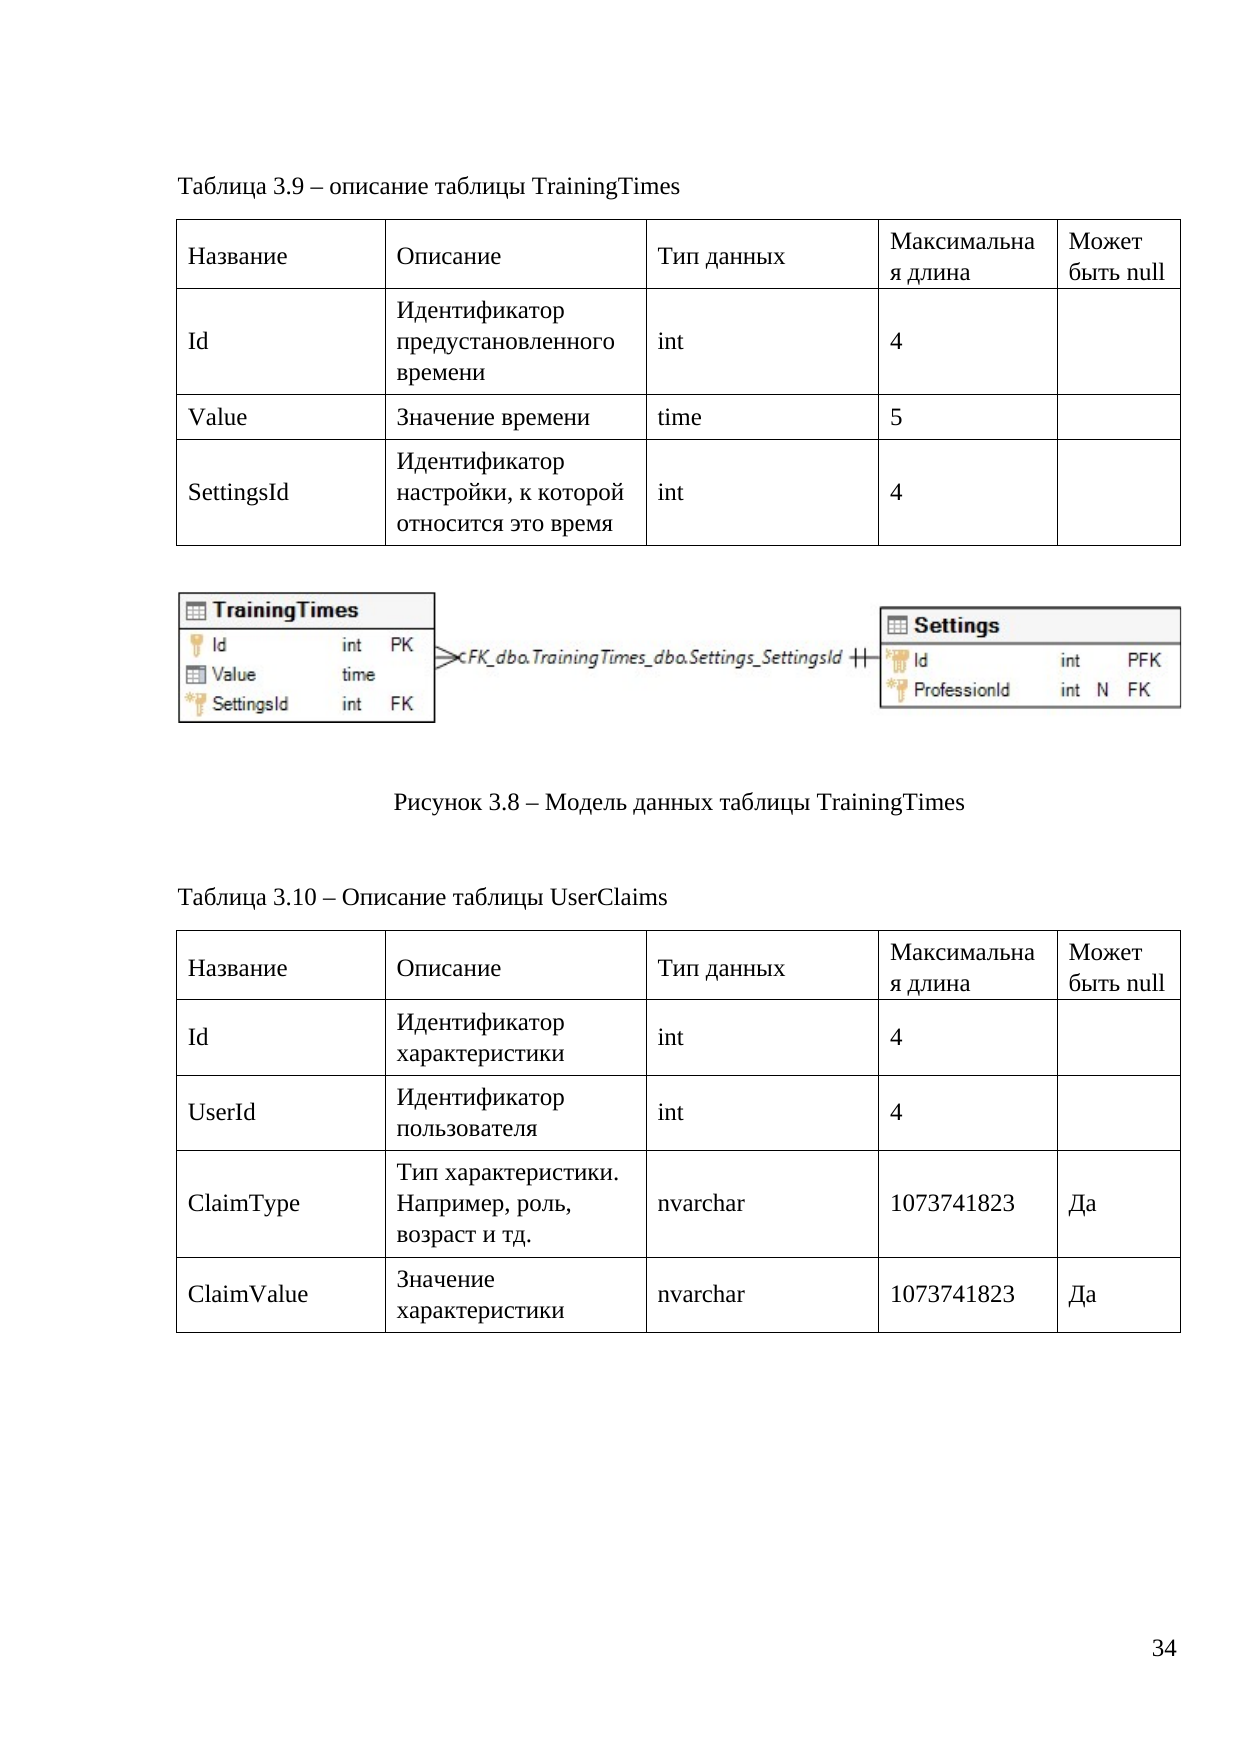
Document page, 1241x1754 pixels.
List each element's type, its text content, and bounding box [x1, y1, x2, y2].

table_cell Да [1058, 1258, 1180, 1332]
table_cell Да [1058, 1151, 1180, 1257]
table_header Описание [386, 931, 646, 999]
text Таблица 3.9 – описание таблицы TrainingTimes [177, 171, 1181, 200]
table_cell int [647, 1076, 878, 1150]
table_cell 4 [879, 1000, 1057, 1075]
table_cell Value [177, 395, 385, 439]
table_cell 4 [879, 289, 1057, 394]
table_header Может быть null [1058, 220, 1180, 288]
table_cell [1058, 1000, 1180, 1075]
table_cell nvarchar [647, 1151, 878, 1257]
table_cell [1058, 395, 1180, 439]
table_cell SettingsId [177, 440, 385, 545]
table_cell ClaimValue [177, 1258, 385, 1332]
table_cell 1073741823 [879, 1151, 1057, 1257]
table_header Максимальная длина [879, 220, 1057, 288]
table_cell 5 [879, 395, 1057, 439]
table_header Тип данных [647, 220, 878, 288]
table_header Максимальная длина [879, 931, 1057, 999]
table_cell 1073741823 [879, 1258, 1057, 1332]
table_cell Id [177, 289, 385, 394]
table_cell int [647, 440, 878, 545]
table_header Тип данных [647, 931, 878, 999]
table_cell UserId [177, 1076, 385, 1150]
table_cell Идентификатор пользователя [386, 1076, 646, 1150]
table_cell Значение времени [386, 395, 646, 439]
table_cell int [647, 289, 878, 394]
table_header Может быть null [1058, 931, 1180, 999]
table_cell time [647, 395, 878, 439]
table_cell 4 [879, 1076, 1057, 1150]
table_header Название [177, 931, 385, 999]
table_cell Тип характеристики. Например, роль, возраст и тд. [386, 1151, 646, 1257]
table_cell Id [177, 1000, 385, 1075]
table_cell [1058, 440, 1180, 545]
text Рисунок 3.8 – Модель данных таблицы TrainingTimes [177, 787, 1181, 816]
table_cell [1058, 1076, 1180, 1150]
table_cell Идентификатор настройки, к которой относится это время [386, 440, 646, 545]
table_header Описание [386, 220, 646, 288]
picture [177, 591, 1182, 723]
table_cell ClaimType [177, 1151, 385, 1257]
table_cell nvarchar [647, 1258, 878, 1332]
text Таблица 3.10 – Описание таблицы UserClaims [177, 882, 1181, 911]
table_cell int [647, 1000, 878, 1075]
table_cell 4 [879, 440, 1057, 545]
table_cell Идентификатор характеристики [386, 1000, 646, 1075]
table_cell [1058, 289, 1180, 394]
table_header Название [177, 220, 385, 288]
table_cell Идентификатор предустановленного времени [386, 289, 646, 394]
table_cell Значение характеристики [386, 1258, 646, 1332]
